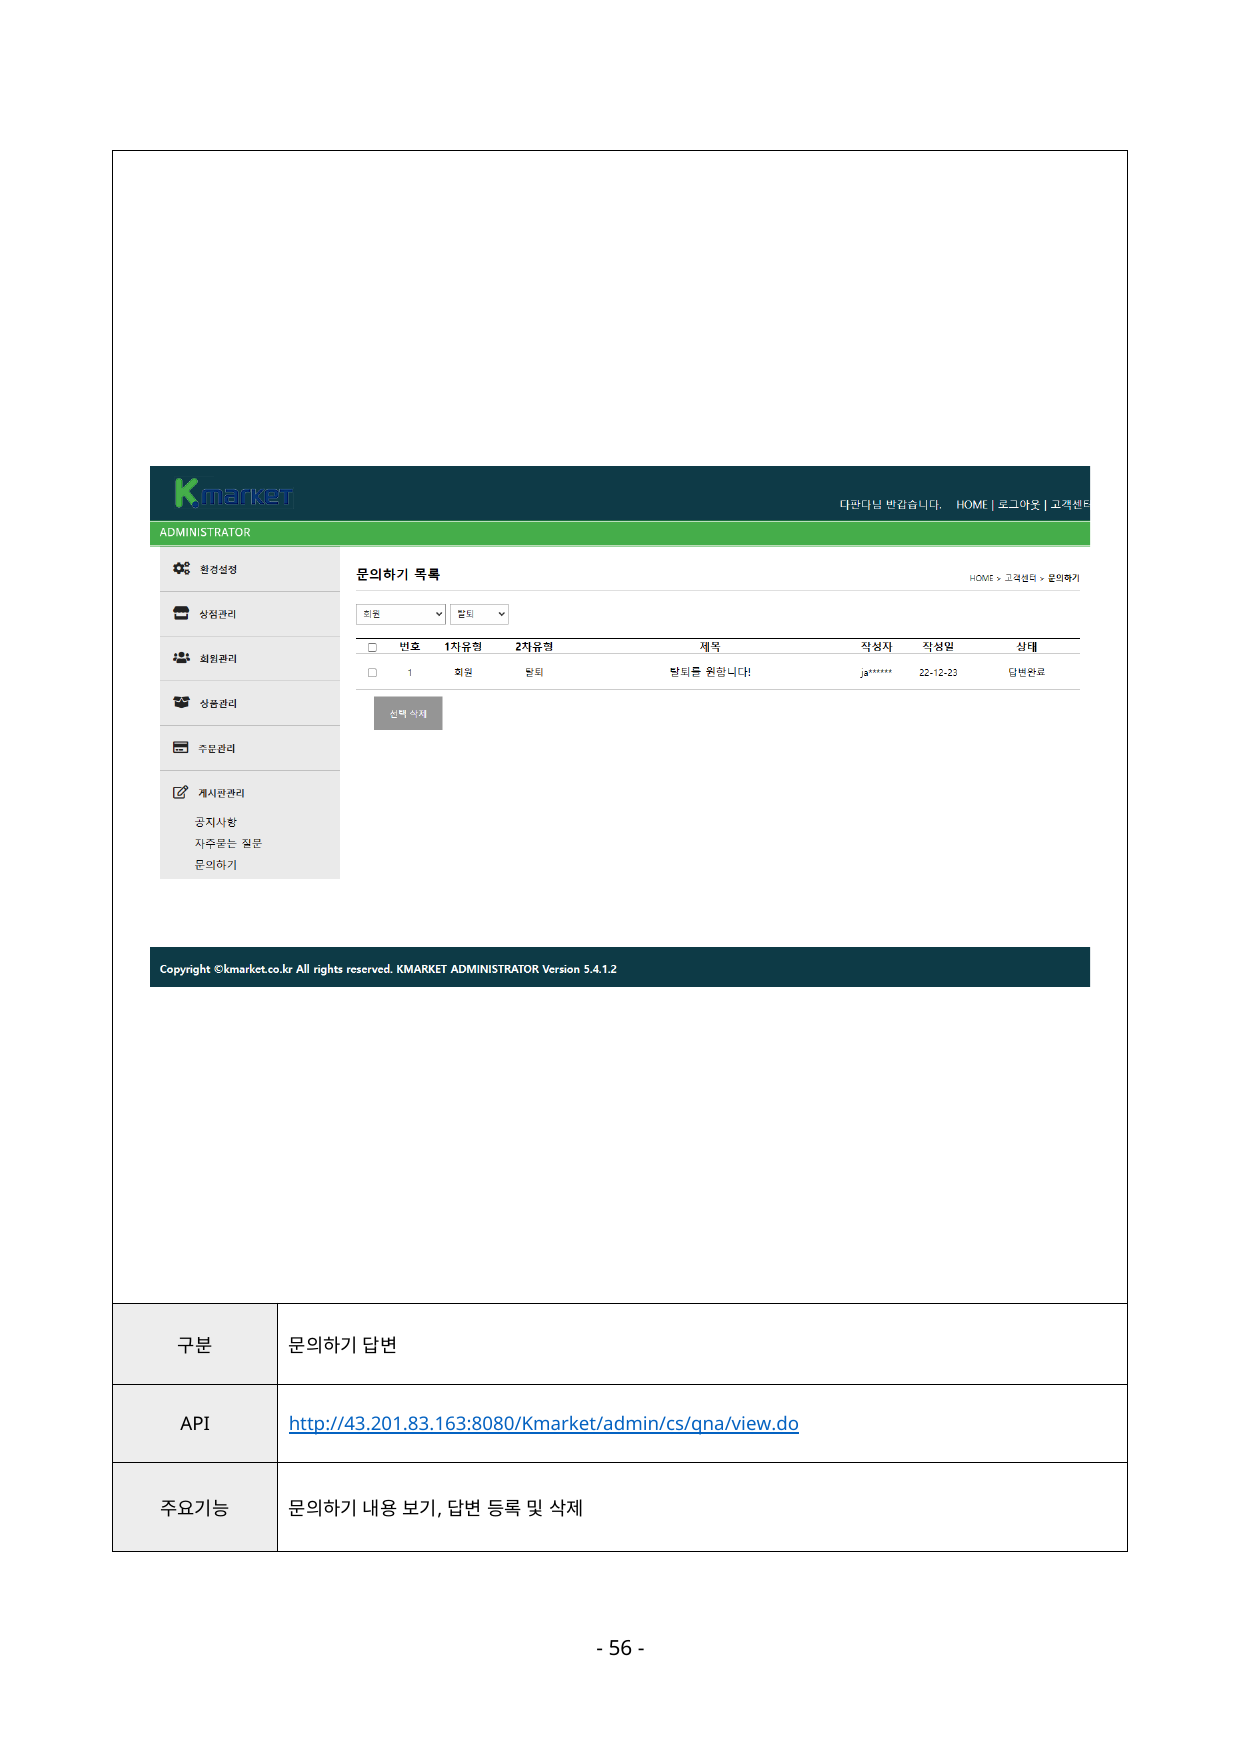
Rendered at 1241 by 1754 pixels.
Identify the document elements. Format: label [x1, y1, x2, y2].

picture [150, 466, 1091, 988]
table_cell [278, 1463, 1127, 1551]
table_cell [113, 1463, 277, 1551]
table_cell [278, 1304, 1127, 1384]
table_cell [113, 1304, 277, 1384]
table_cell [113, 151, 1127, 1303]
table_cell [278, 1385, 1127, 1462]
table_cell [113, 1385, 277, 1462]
